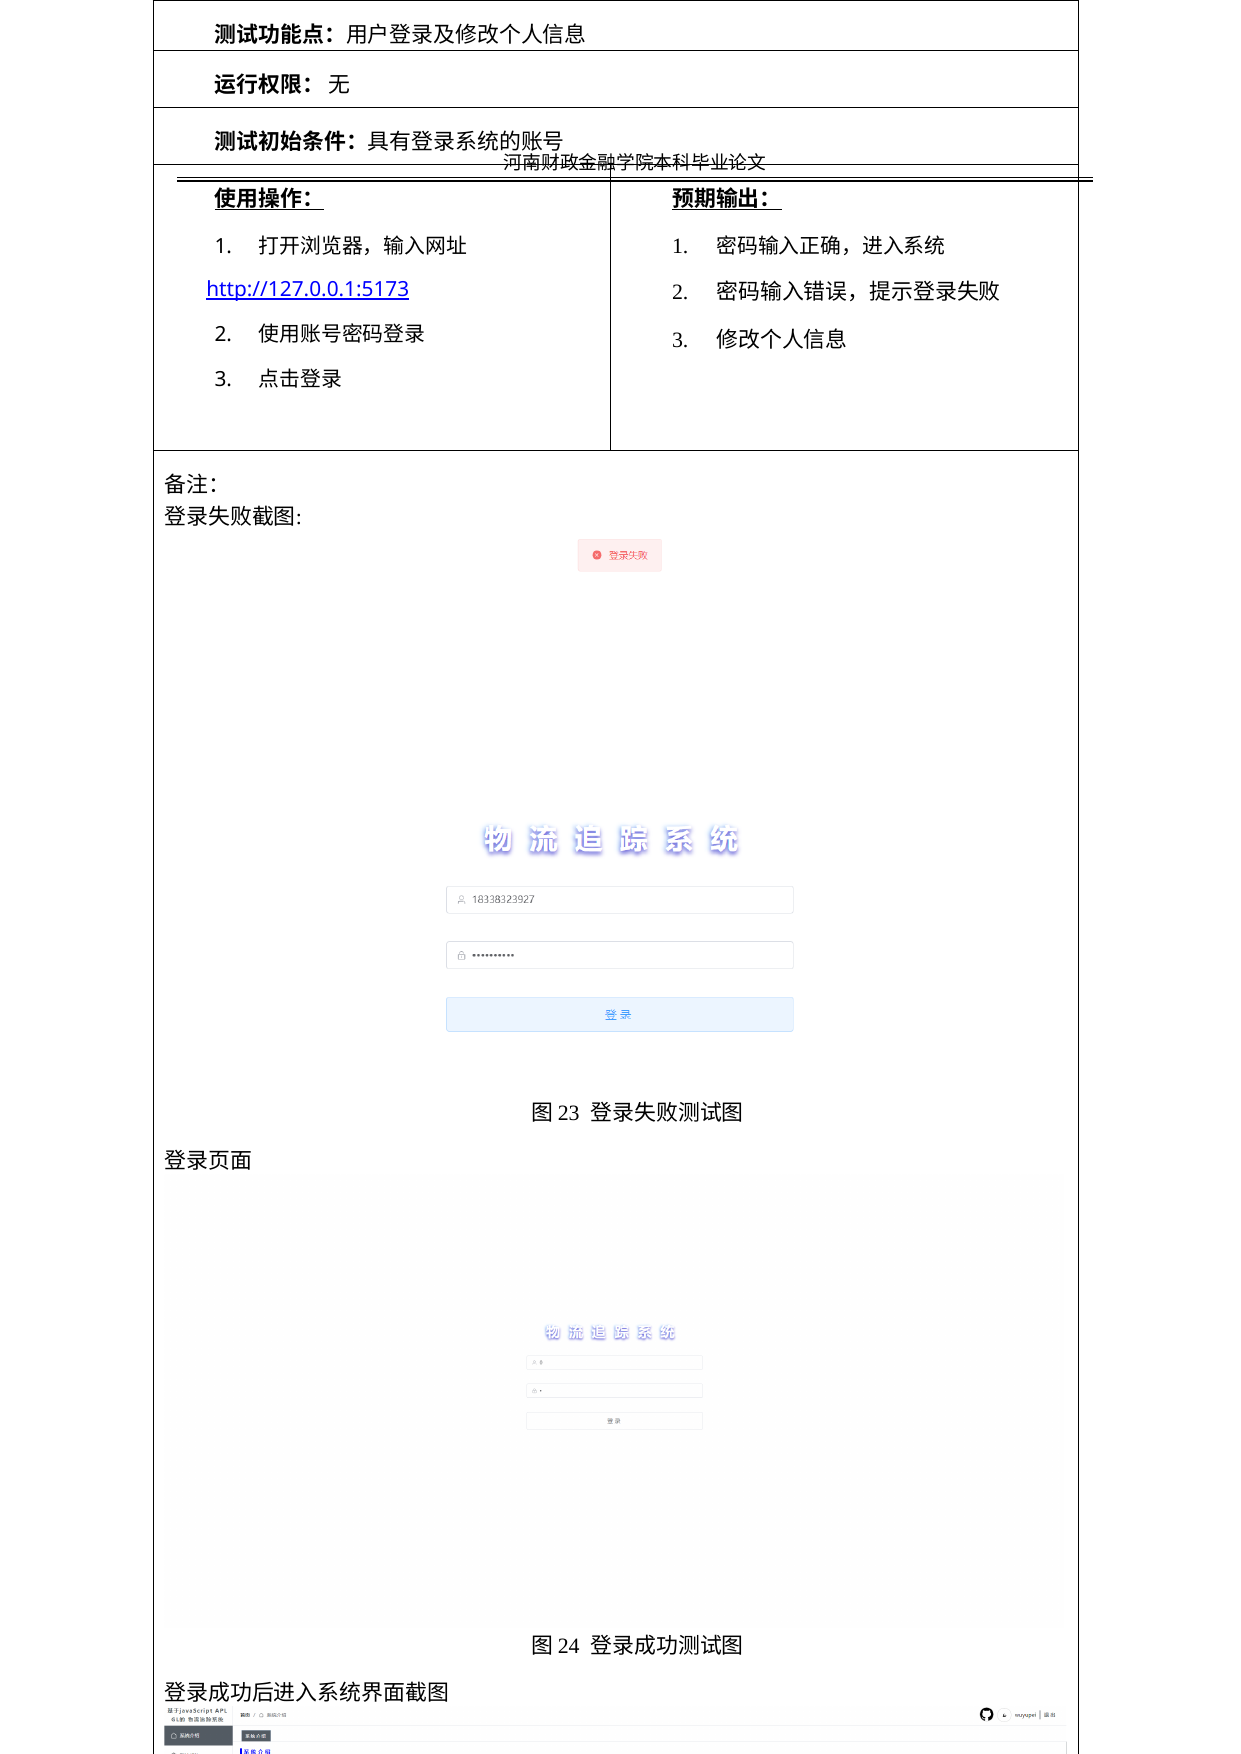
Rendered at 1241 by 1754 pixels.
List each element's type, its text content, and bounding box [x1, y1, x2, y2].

table_cell 运行权限： 无 [154, 51, 1078, 107]
picture [164, 530, 1066, 1096]
table_cell 测试初始条件：具有登录系统的账号 [154, 108, 1078, 164]
table_cell 预期输出： 密码输入正确，进入系统 密码输入错误，提示登录失败 修改个人信息 [611, 165, 1078, 450]
picture [164, 1706, 1067, 1754]
table_cell 备注： 登录失败截图: 图23 登录失败测试图 登录页面 图24 登录成功测试图 登录成功后进入系统界面截图 图25 登录成功测试图 修改个人信息页面 图26 修改个人信息图测试图 1分钟内不可重复修改 图27 修改个人信息图测试图 [154, 451, 1078, 1754]
table_header 测试功能点：用户登录及修改个人信息 [154, 1, 1078, 49]
table_cell 使用操作： 打开浏览器，输入网址 http://127.0.0.1:5173 使用账号密码登录 点击登录 [154, 165, 610, 450]
picture [164, 1174, 1065, 1628]
